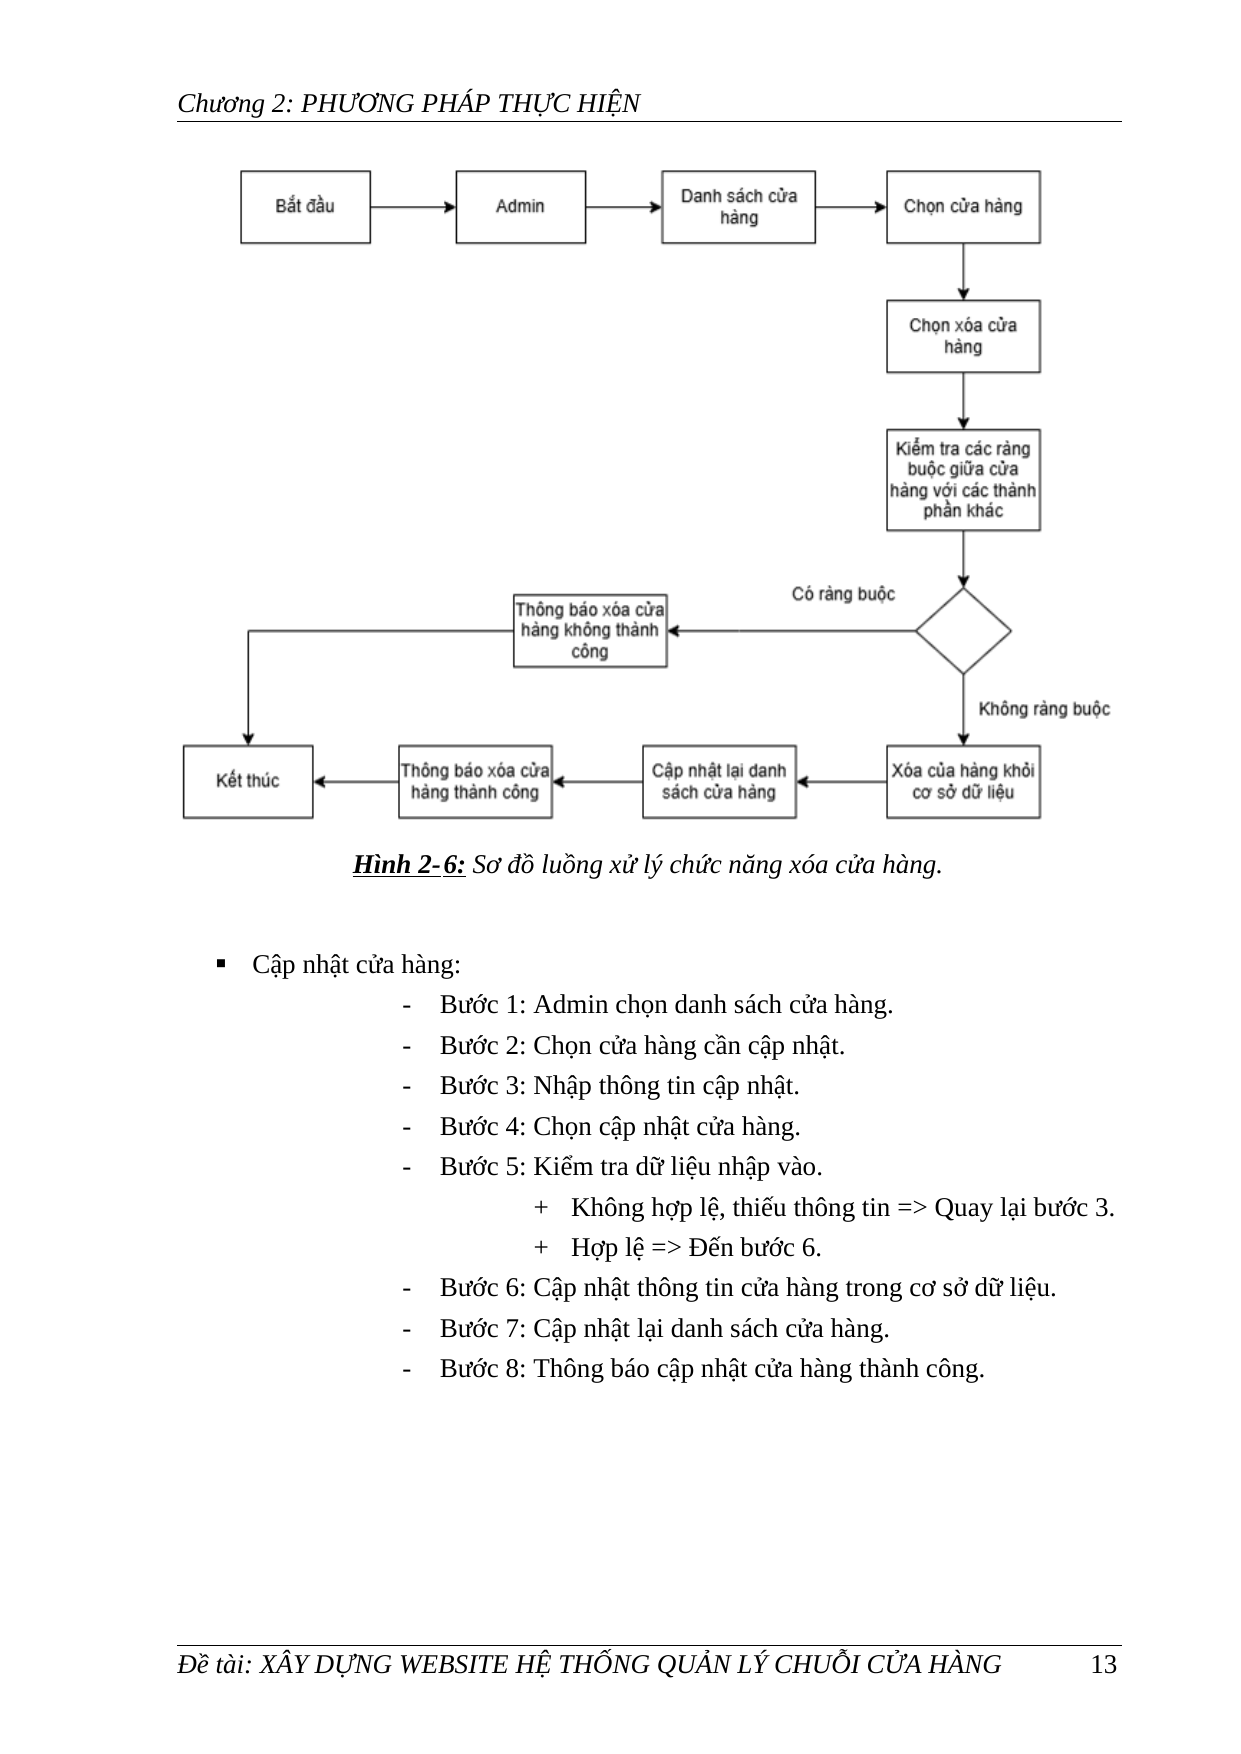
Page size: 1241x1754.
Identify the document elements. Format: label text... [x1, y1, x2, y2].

list Bước 4: Chọn cập nhật cửa hàng. [402, 1110, 1122, 1141]
list Bước 1: Admin chọn danh sách cửa hàng. [402, 989, 1122, 1020]
list Bước 8: Thông báo cập nhật cửa hàng thành công. [402, 1352, 1122, 1383]
picture [177, 162, 1122, 828]
list Bước 5: Kiểm tra dữ liệu nhập vào. [402, 1150, 1122, 1181]
list Bước 7: Cập nhật lại danh sách cửa hàng. [402, 1312, 1122, 1343]
list Bước 6: Cập nhật thông tin cửa hàng trong cơ sở dữ liệu. [402, 1272, 1122, 1303]
list Không hợp lệ, thiếu thông tin => Quay lại bước 3. [533, 1191, 1122, 1222]
list Hợp lệ => Đến bước 6. [533, 1231, 1122, 1262]
list Cập nhật cửa hàng: [214, 948, 1122, 979]
list Bước 3: Nhập thông tin cập nhật. [402, 1069, 1122, 1101]
list Bước 2: Chọn cửa hàng cần cập nhật. [402, 1029, 1122, 1060]
text Hình 2-6: Sơ đồ luồng xử lý chức năng xóa cửa hàng. [177, 848, 1122, 879]
